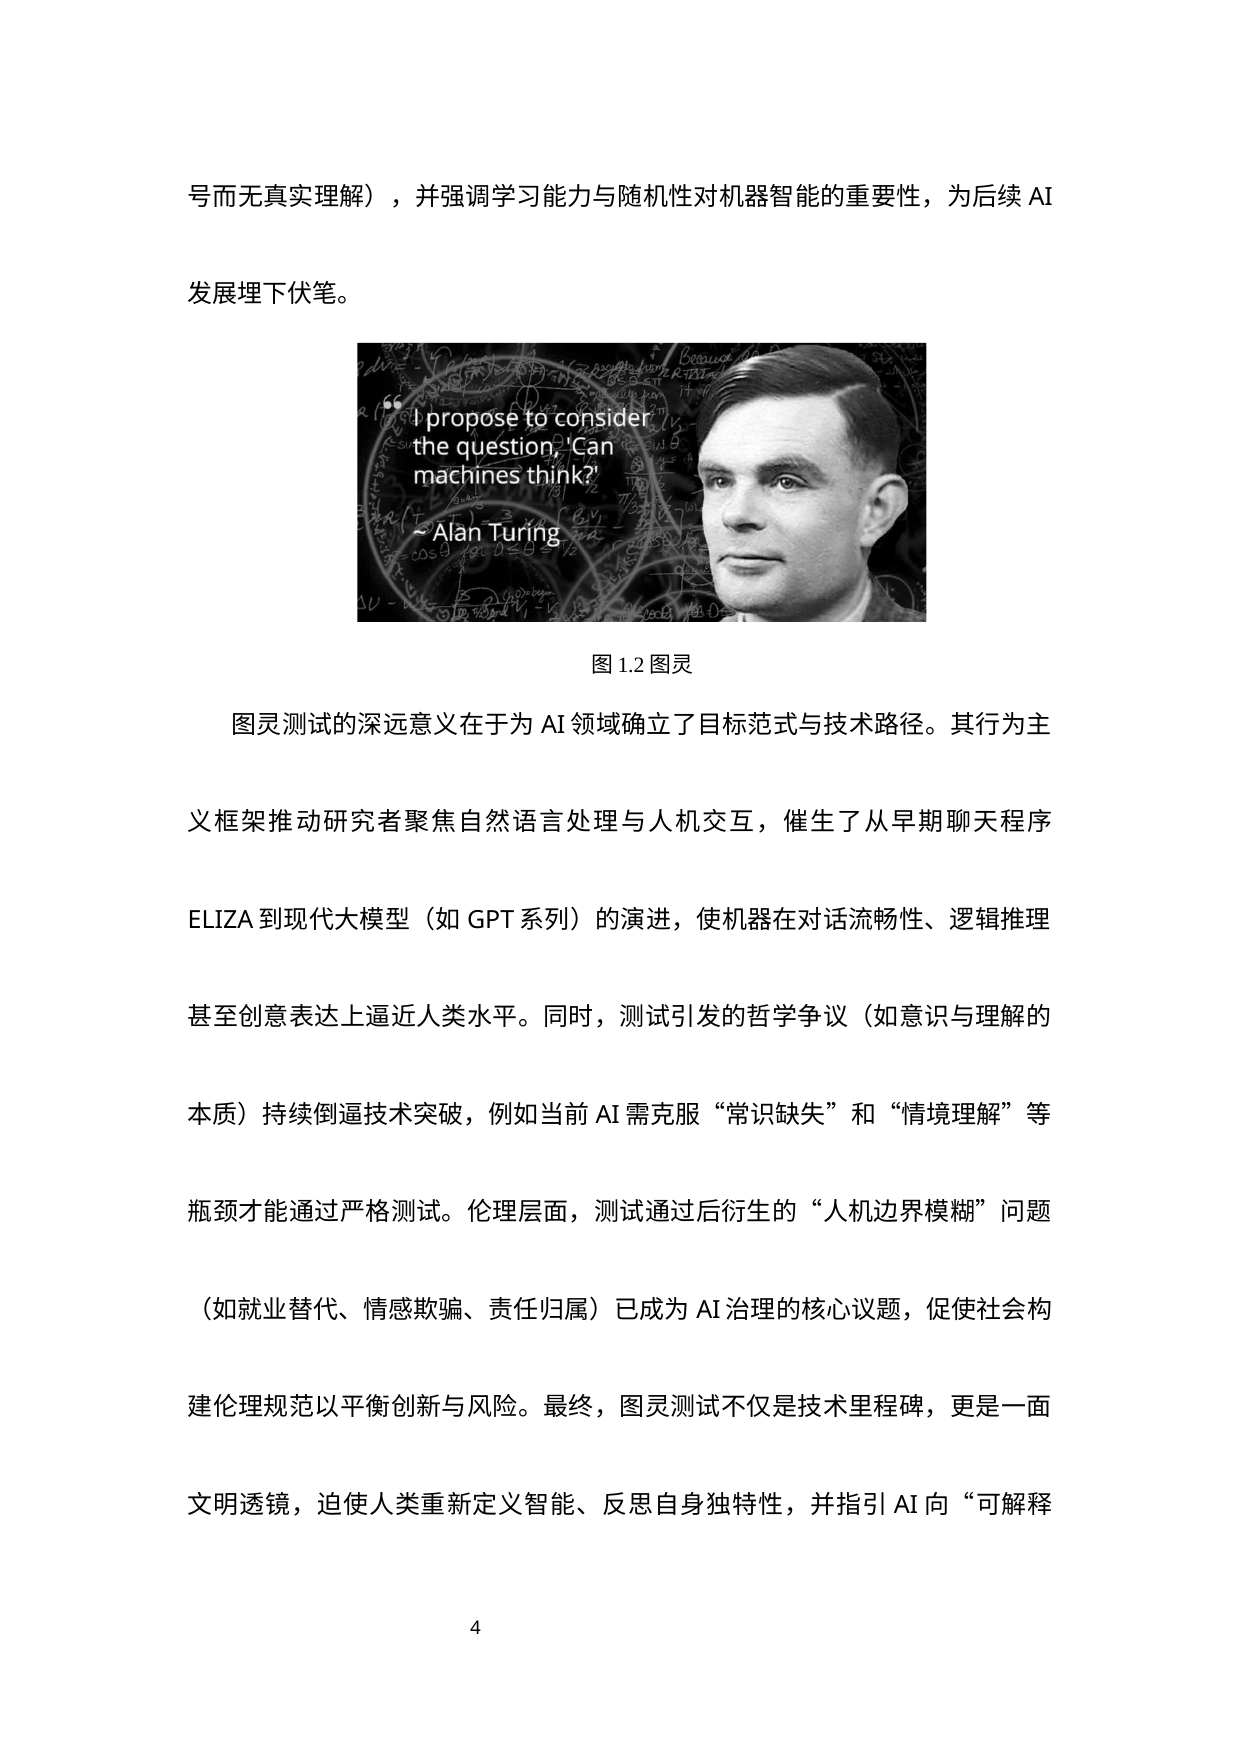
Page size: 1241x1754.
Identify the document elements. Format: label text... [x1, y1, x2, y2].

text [187, 690, 1053, 1535]
picture [357, 342, 927, 622]
text 图1.2 图灵 [187, 652, 1053, 677]
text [187, 162, 1053, 324]
